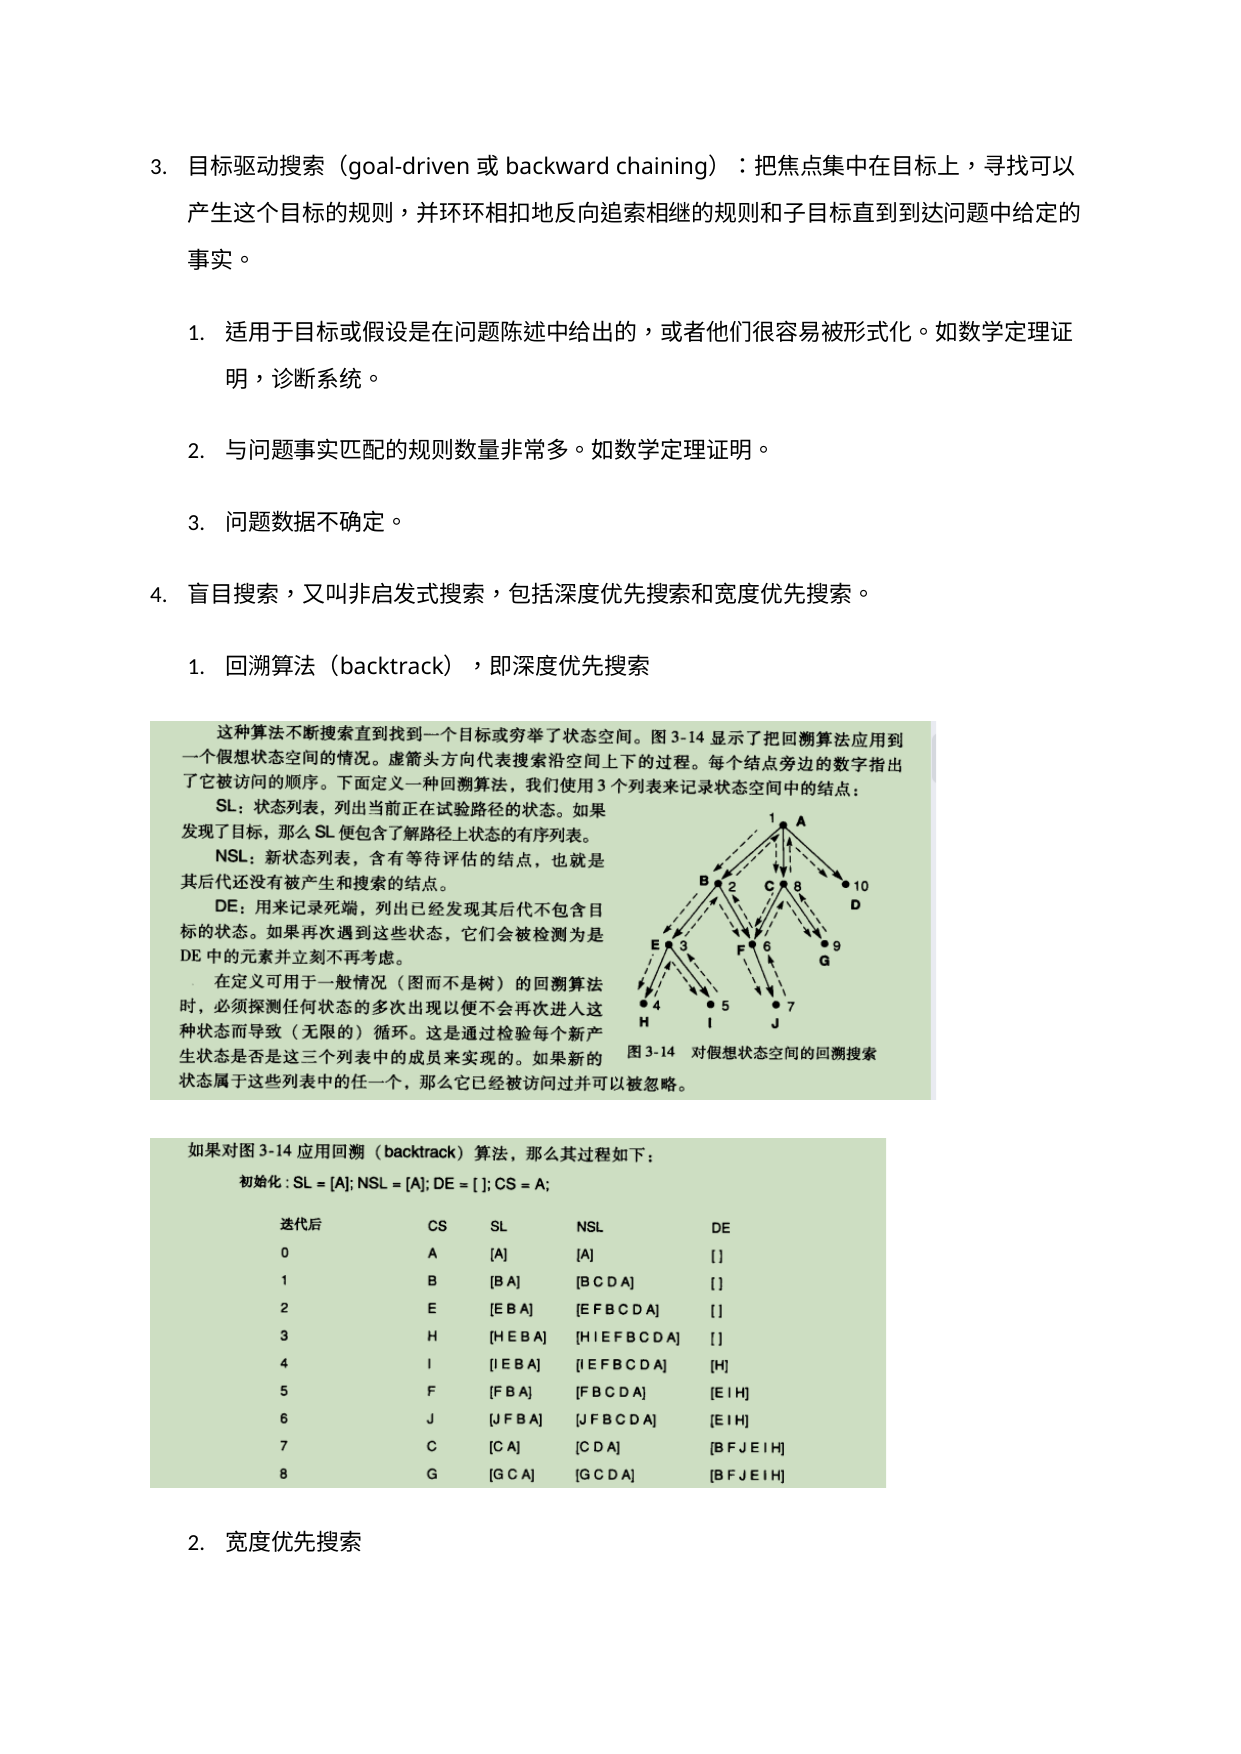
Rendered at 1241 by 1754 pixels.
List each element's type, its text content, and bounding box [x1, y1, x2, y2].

list 盲目搜索，又叫非启发式搜索，包括深度优先搜索和宽度优先搜索。 [150, 578, 1090, 609]
list 问题数据不确定。 [187, 506, 1090, 537]
list 目标驱动搜索（goal-driven 或 backward chaining）：把焦点集中在目标上，寻找可以产生这个目标的规则，并环环相扣地反向追索相继的规则和子目标直到到达问题中给定的事实。 [150, 150, 1090, 275]
list 回溯算法（backtrack），即深度优先搜索 [187, 650, 1090, 681]
picture [150, 721, 937, 1100]
list 适用于目标或假设是在问题陈述中给出的，或者他们很容易被形式化。如数学定理证明，诊断系统。 [187, 316, 1090, 394]
list 与问题事实匹配的规则数量非常多。如数学定理证明。 [187, 434, 1090, 466]
picture [150, 1138, 887, 1488]
list 宽度优先搜索 [187, 1526, 1090, 1557]
